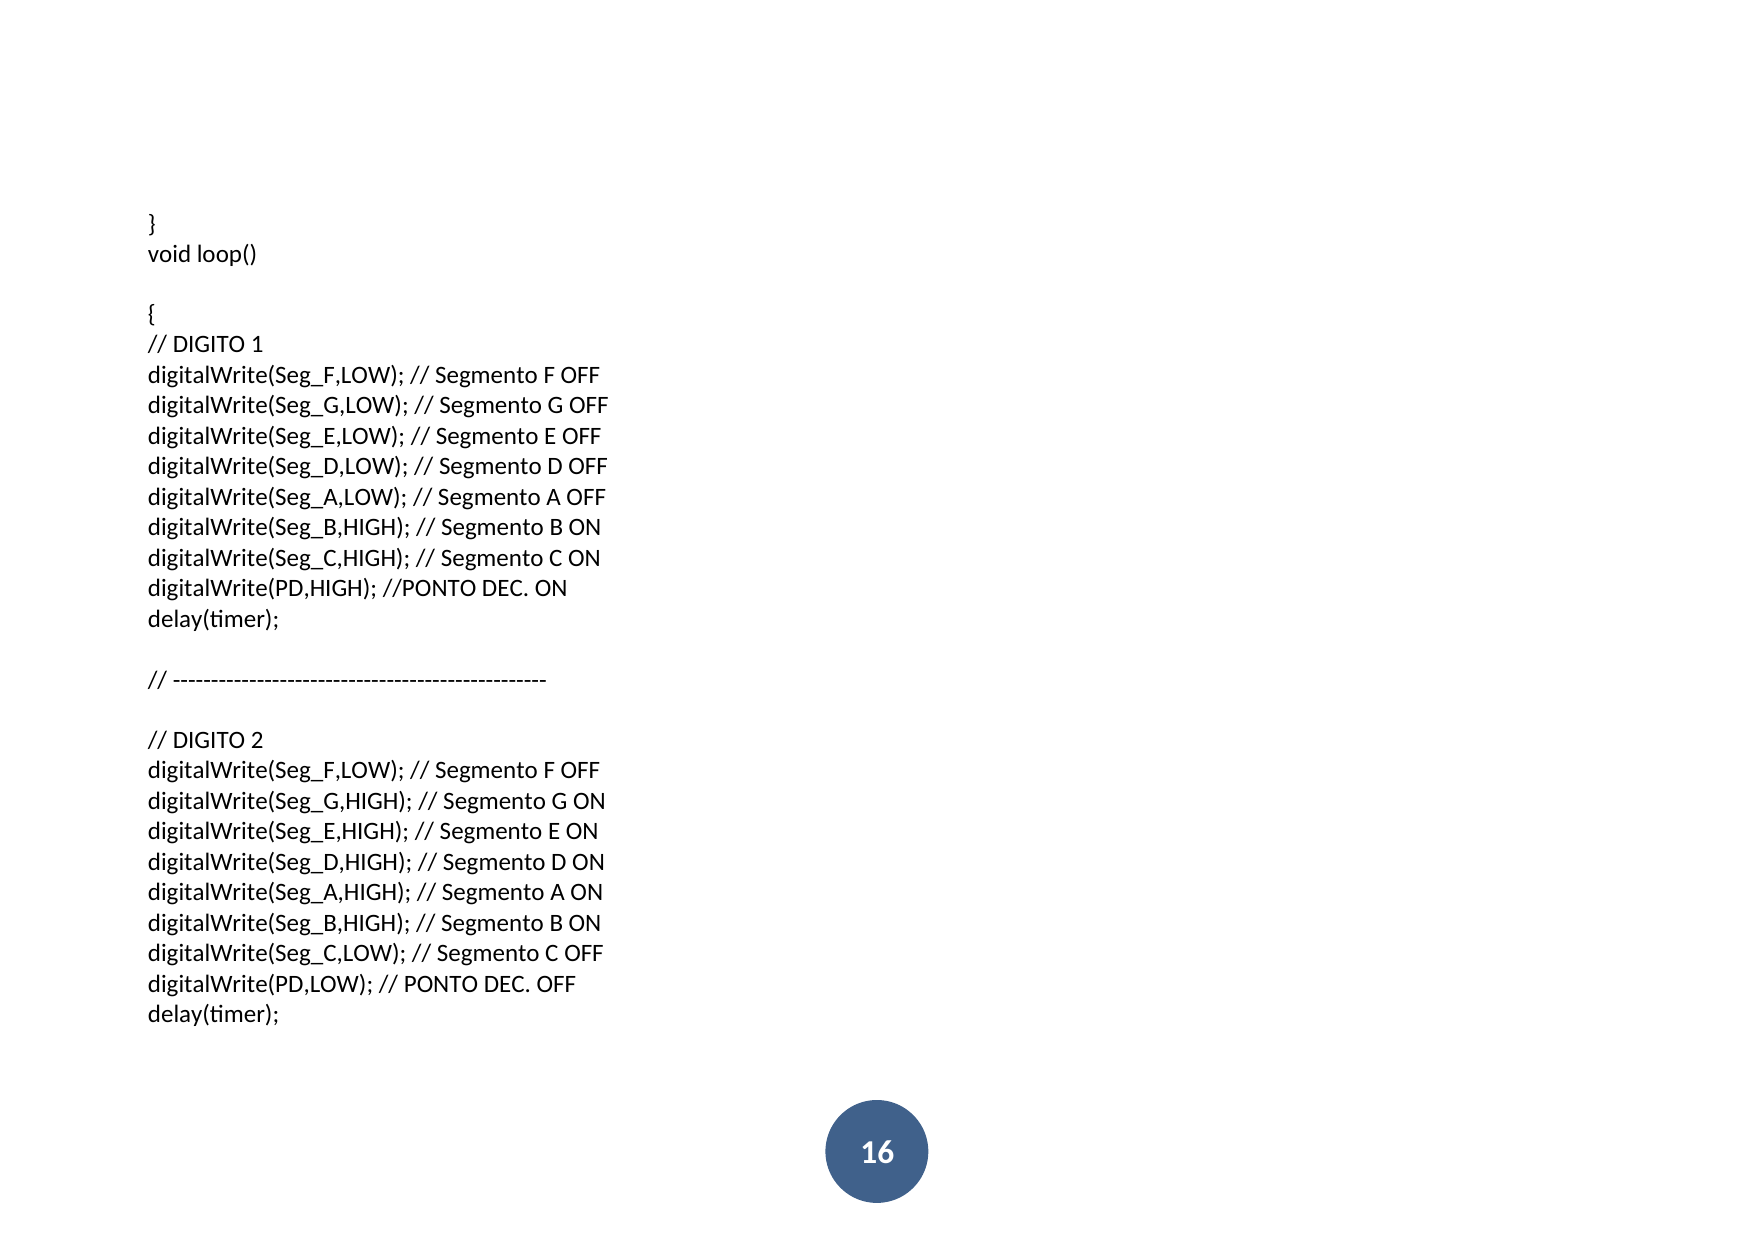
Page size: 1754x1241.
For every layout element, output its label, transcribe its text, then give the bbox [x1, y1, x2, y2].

text } void loop() [148, 177, 1606, 269]
text // DIGITO 2 digitalWrite(Seg_F,LOW); // Segmento F OFF digitalWrite(Seg_G,HIGH); // Segmento G ON digitalWrite(Seg_E,HIGH); // Segmento E ON digitalWrite(Seg_D,HIGH); // Segmento D ON digitalWrite(Seg_A,HIGH); // Segmento A ON digitalWrite(Seg_B,HIGH); // Segmento B ON digitalWrite(Seg_C,LOW); // Segmento C OFF digitalWrite(PD,LOW); // PONTO DEC. OFF delay(timer); [148, 724, 1606, 1029]
text { // DIGITO 1 digitalWrite(Seg_F,LOW); // Segmento F OFF digitalWrite(Seg_G,LOW); // Segmento G OFF digitalWrite(Seg_E,LOW); // Segmento E OFF digitalWrite(Seg_D,LOW); // Segmento D OFF digitalWrite(Seg_A,LOW); // Segmento A OFF digitalWrite(Seg_B,HIGH); // Segmento B ON digitalWrite(Seg_C,HIGH); // Segmento C ON digitalWrite(PD,HIGH); //PONTO DEC. ON delay(timer); // ------------------------------------------------- [148, 298, 1606, 695]
